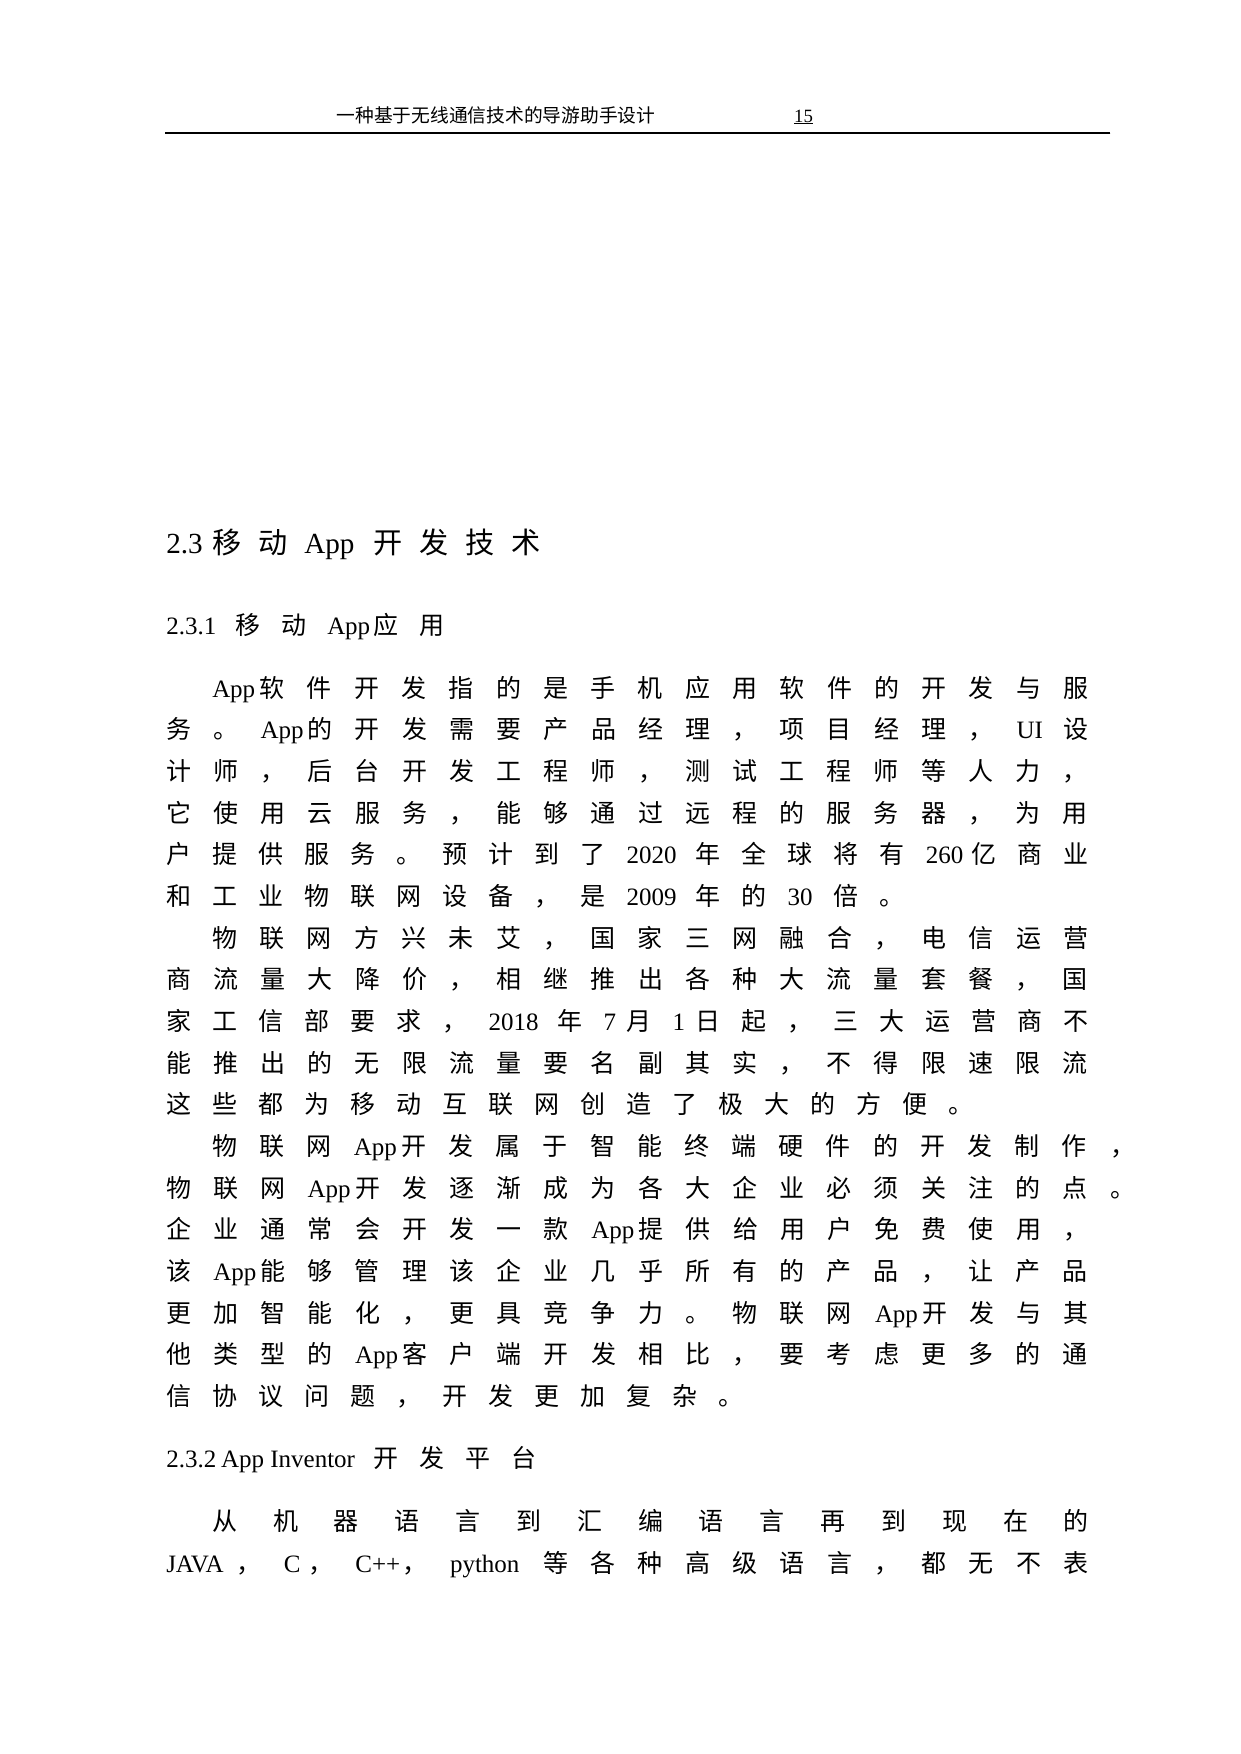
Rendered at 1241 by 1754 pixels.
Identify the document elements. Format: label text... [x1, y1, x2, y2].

subtitle 2.3.1 移动App应用 [166, 603, 1110, 644]
text 物联网方兴未艾，国家三网融合，电信运营商流量大降价，相继推出各种大流量套餐，国家工信部要求，2018年7月1日起，三大运营商不能推出的无限流量要名副其实，不得限速限流，这些都为移动互联网创造了极大的方便。 [166, 915, 1110, 1124]
subtitle 2.3 移动App开发技术 [166, 499, 1110, 582]
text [166, 1499, 1110, 1582]
text 物联网App开发属于智能终端硬件的开发制作，物联网App开发逐渐成为各大企业必须关注的点。企业通常会开发一款App提供给用户免费使用，该App能够管理该企业几乎所有的产品，让产品更加智能化，更具竞争力。物联网App开发与其他类型的App客户端开发相比，要考虑更多的通信协议问题，开发更加复杂。 [166, 1124, 1110, 1415]
text App软件开发指的是手机应用软件的开发与服务。App的开发需要产品经理，项目经理，UI设计师，后台开发工程师，测试工程师等人力，它使用云服务，能够通过远程的服务器，为用户提供服务。预计到了2020年全球将有260亿商业和工业物联网设备，是2009年的30倍。 [166, 665, 1110, 915]
subtitle 2.3.2 App Inventor开发平台 [166, 1436, 1110, 1478]
